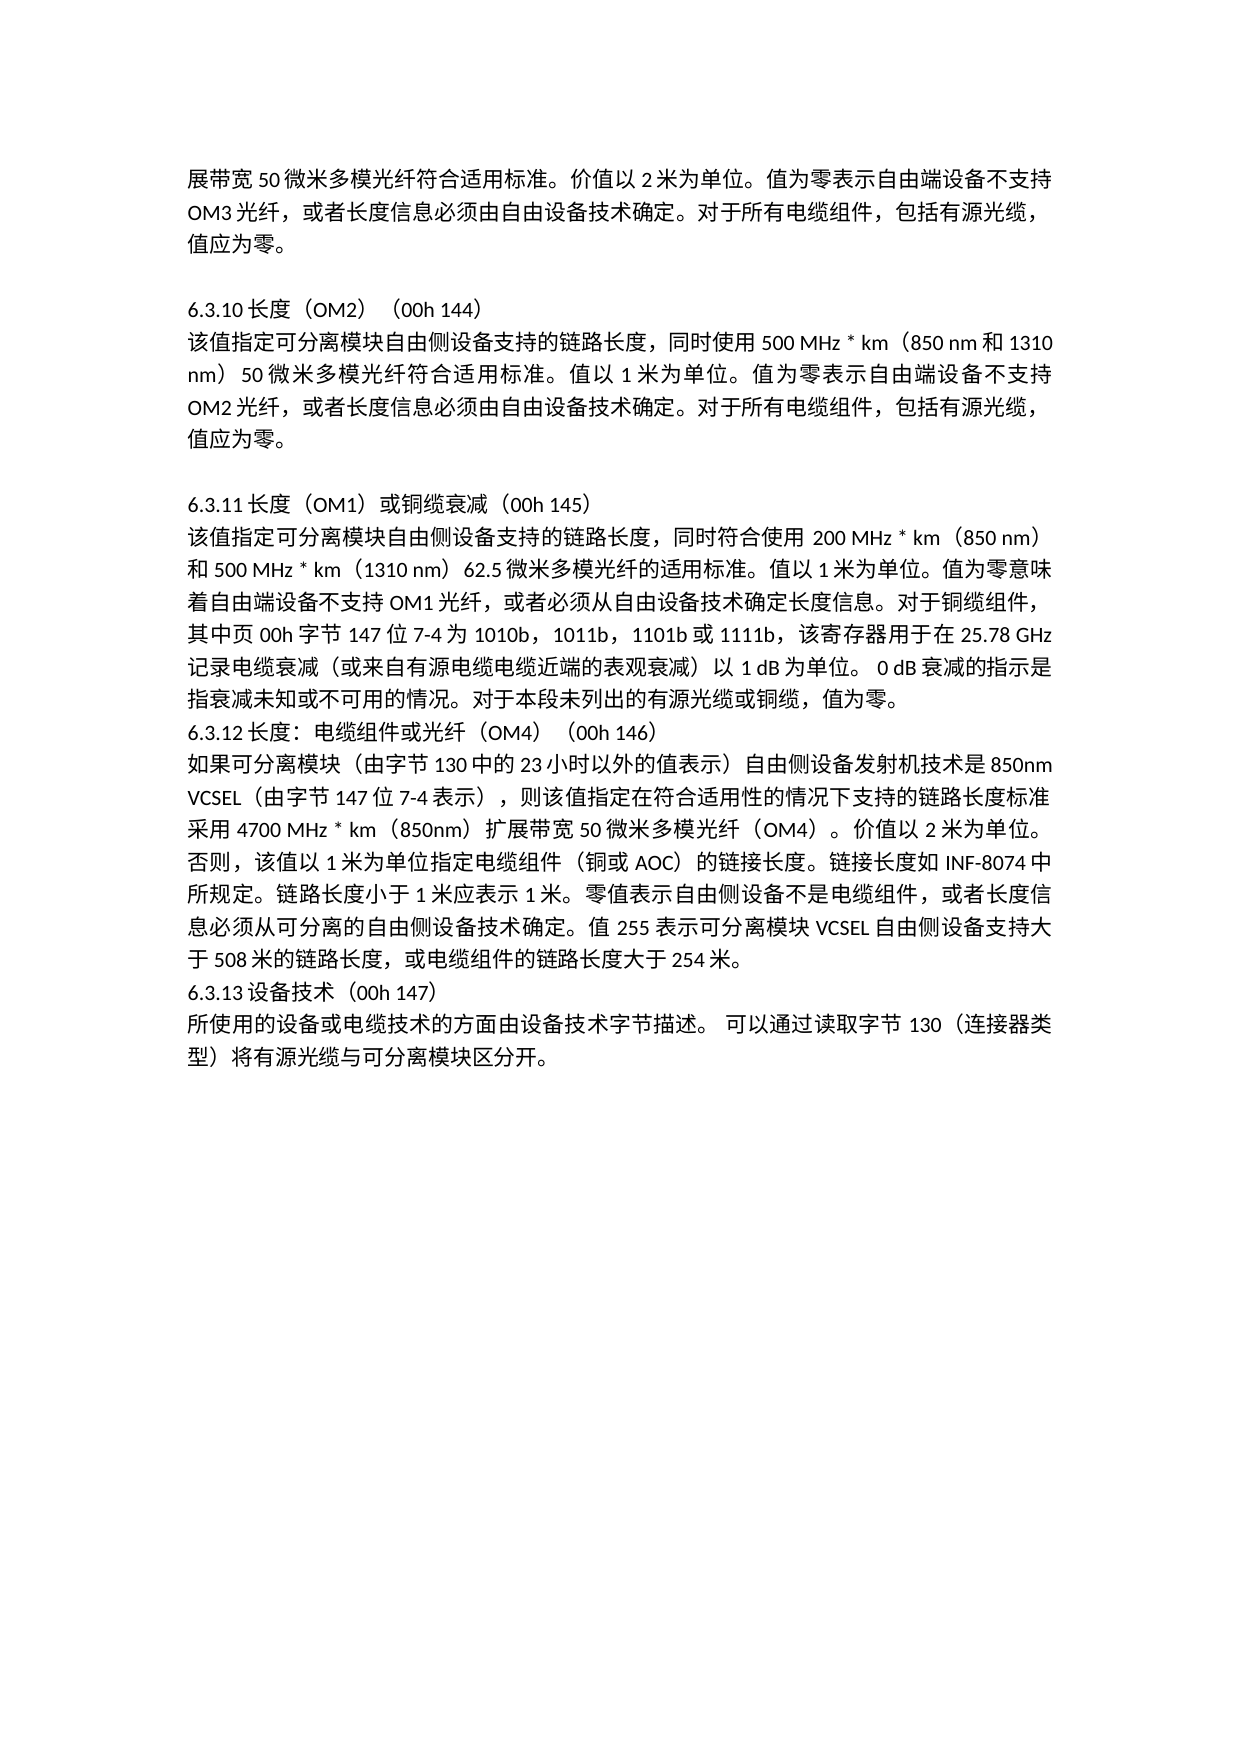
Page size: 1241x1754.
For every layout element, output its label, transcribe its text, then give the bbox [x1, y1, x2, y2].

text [187, 162, 1053, 259]
text 6.3.13设备技术（00h 147） [187, 974, 1053, 1007]
text 如果可分离模块（由字节130中的23小时以外的值表示）自由侧设备发射机技术是850nm VCSEL（由字节147位7-4表示），则该值指定在符合适用性的情况下支持的链路长度标准采用4700 MHz * km（850nm）扩展带宽50微米多模光纤（OM4）。价值以2米为单位。否则，该值以1米为单位指定电缆组件（铜或AOC）的链接长度。链接长度如INF-8074中所规定。链路长度小于1米应表示1米。零值表示自由侧设备不是电缆组件，或者长度信息必须从可分离的自由侧设备技术确定。值255表示可分离模块VCSEL自由侧设备支持大于508米的链路长度，或电缆组件的链路长度大于254米。 [187, 747, 1053, 974]
text 该值指定可分离模块自由侧设备支持的链路长度，同时使用500 MHz * km（850 nm和1310 nm）50微米多模光纤符合适用标准。值以1米为单位。值为零表示自由端设备不支持OM2光纤，或者长度信息必须由自由设备技术确定。对于所有电缆组件，包括有源光缆，值应为零。 [187, 324, 1053, 454]
text 该值指定可分离模块自由侧设备支持的链路长度，同时符合使用200 MHz * km（850 nm）和500 MHz * km（1310 nm）62.5微米多模光纤的适用标准。值以1米为单位。值为零意味着自由端设备不支持OM1光纤，或者必须从自由设备技术确定长度信息。对于铜缆组件，其中页00h字节147位7-4为1010b，1011b，1101b或1111b，该寄存器用于在25.78 GHz记录电缆衰减（或来自有源电缆电缆近端的表观衰减）以1 dB为单位。 0 dB衰减的指示是指衰减未知或不可用的情况。对于本段未列出的有源光缆或铜缆，值为零。 [187, 519, 1053, 714]
text 所使用的设备或电缆技术的方面由设备技术字节描述。 可以通过读取字节130（连接器类型）将有源光缆与可分离模块区分开。 [187, 1007, 1053, 1072]
text 6.3.10长度（OM2）（00h 144） [187, 292, 1053, 324]
text 6.3.12长度：电缆组件或光纤（OM4）（00h 146） [187, 714, 1053, 747]
text 6.3.11长度（OM1）或铜缆衰减（00h 145） [187, 487, 1053, 519]
